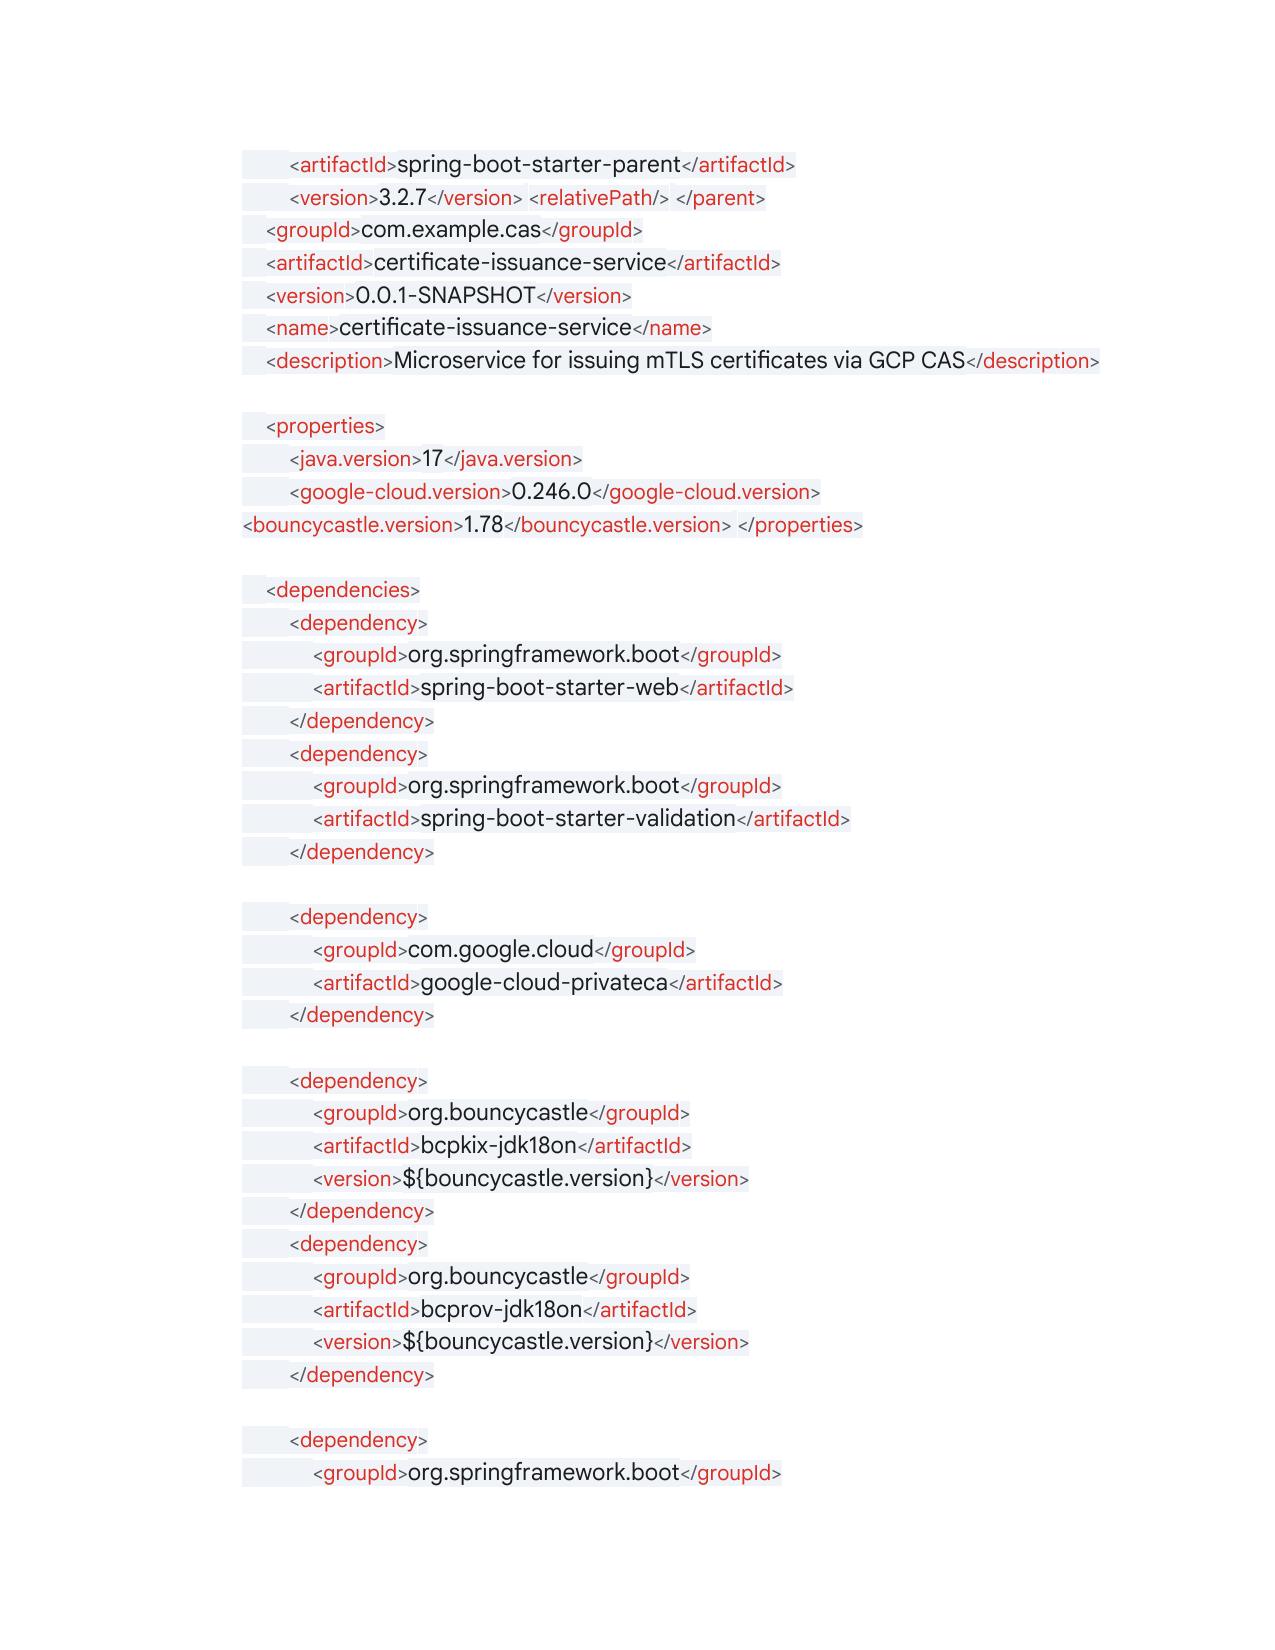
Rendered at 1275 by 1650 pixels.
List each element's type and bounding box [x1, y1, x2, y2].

list [205, 150, 1125, 1487]
